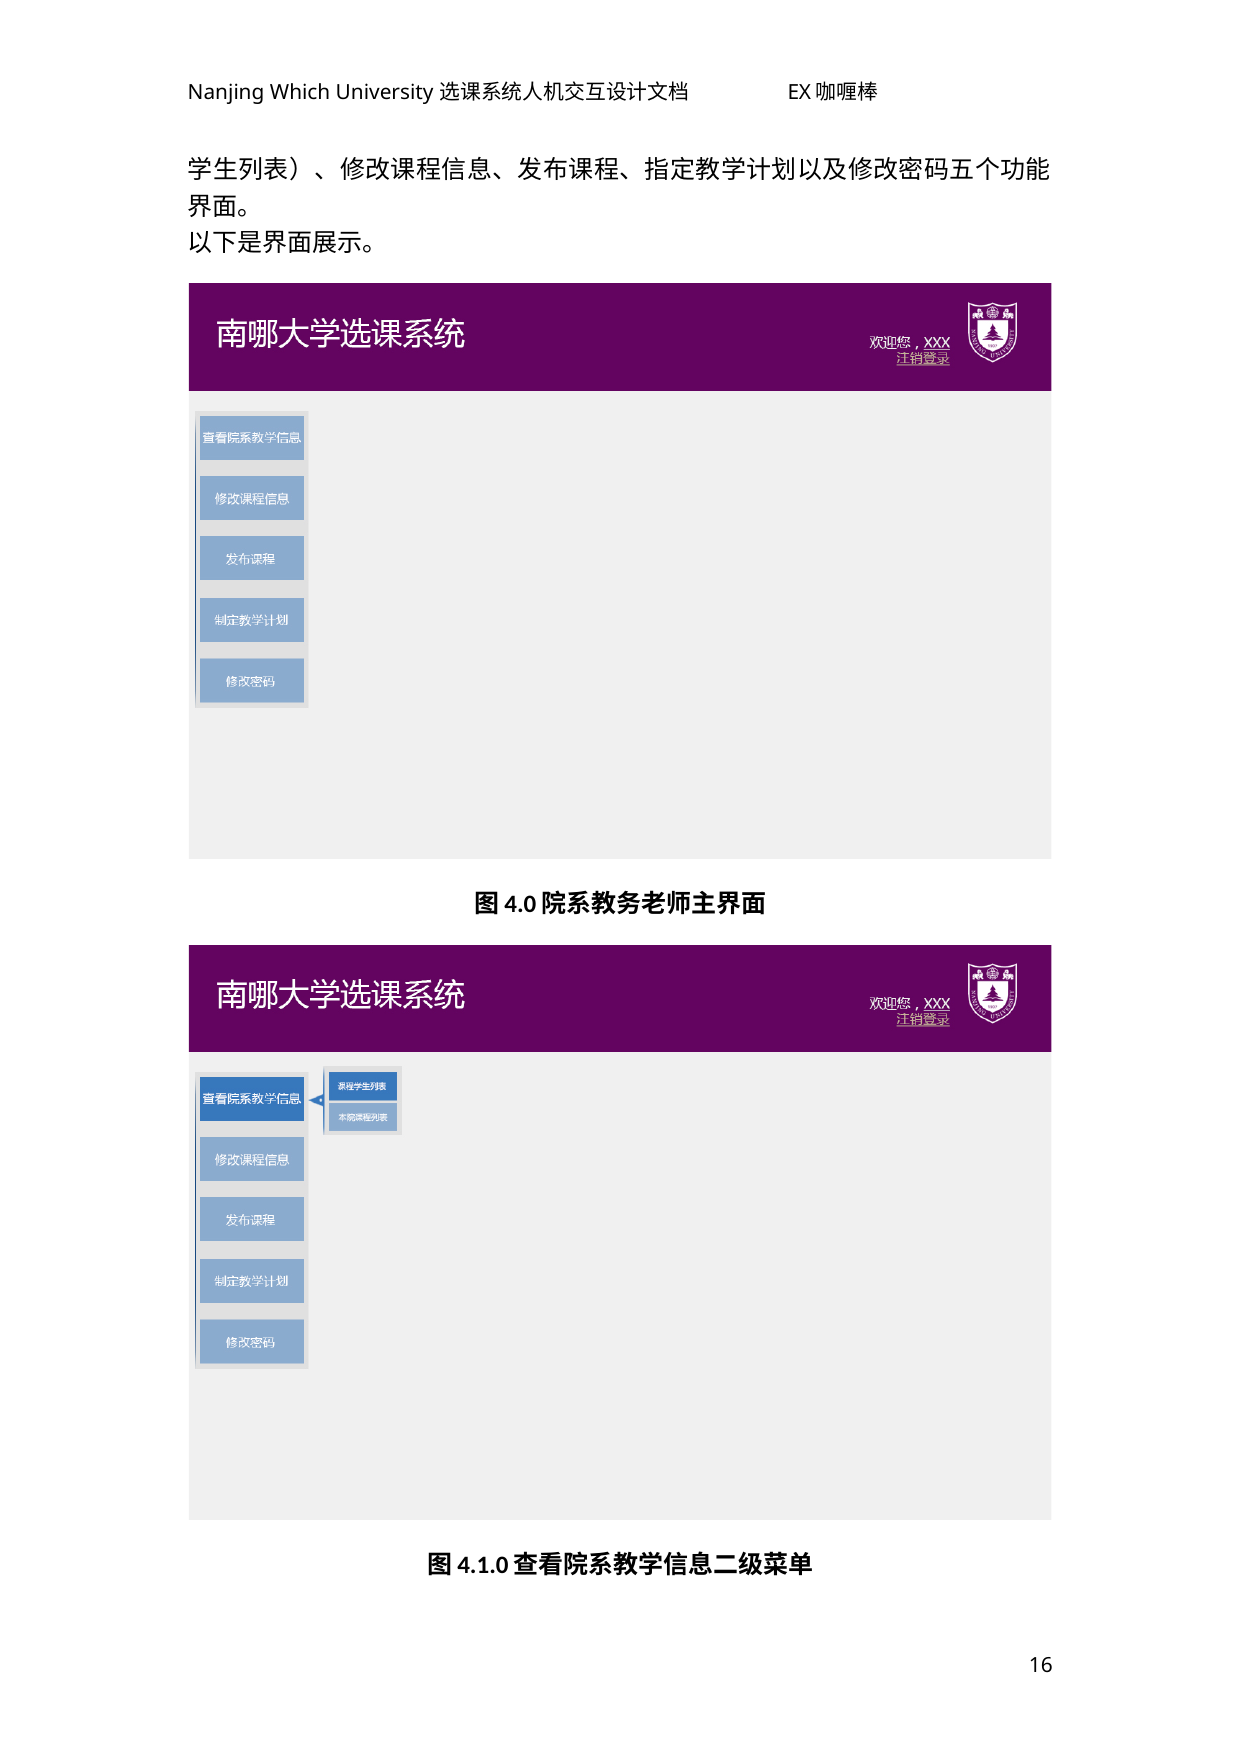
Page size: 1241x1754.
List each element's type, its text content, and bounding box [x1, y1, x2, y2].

text 图4.1.0查看院系教学信息二级菜单 [187, 1545, 1053, 1581]
text 以下是界面展示。 [187, 222, 1053, 259]
picture [188, 283, 1052, 859]
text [187, 150, 1053, 222]
picture [188, 945, 1052, 1520]
text 图4.0院系教务老师主界面 [187, 884, 1053, 920]
